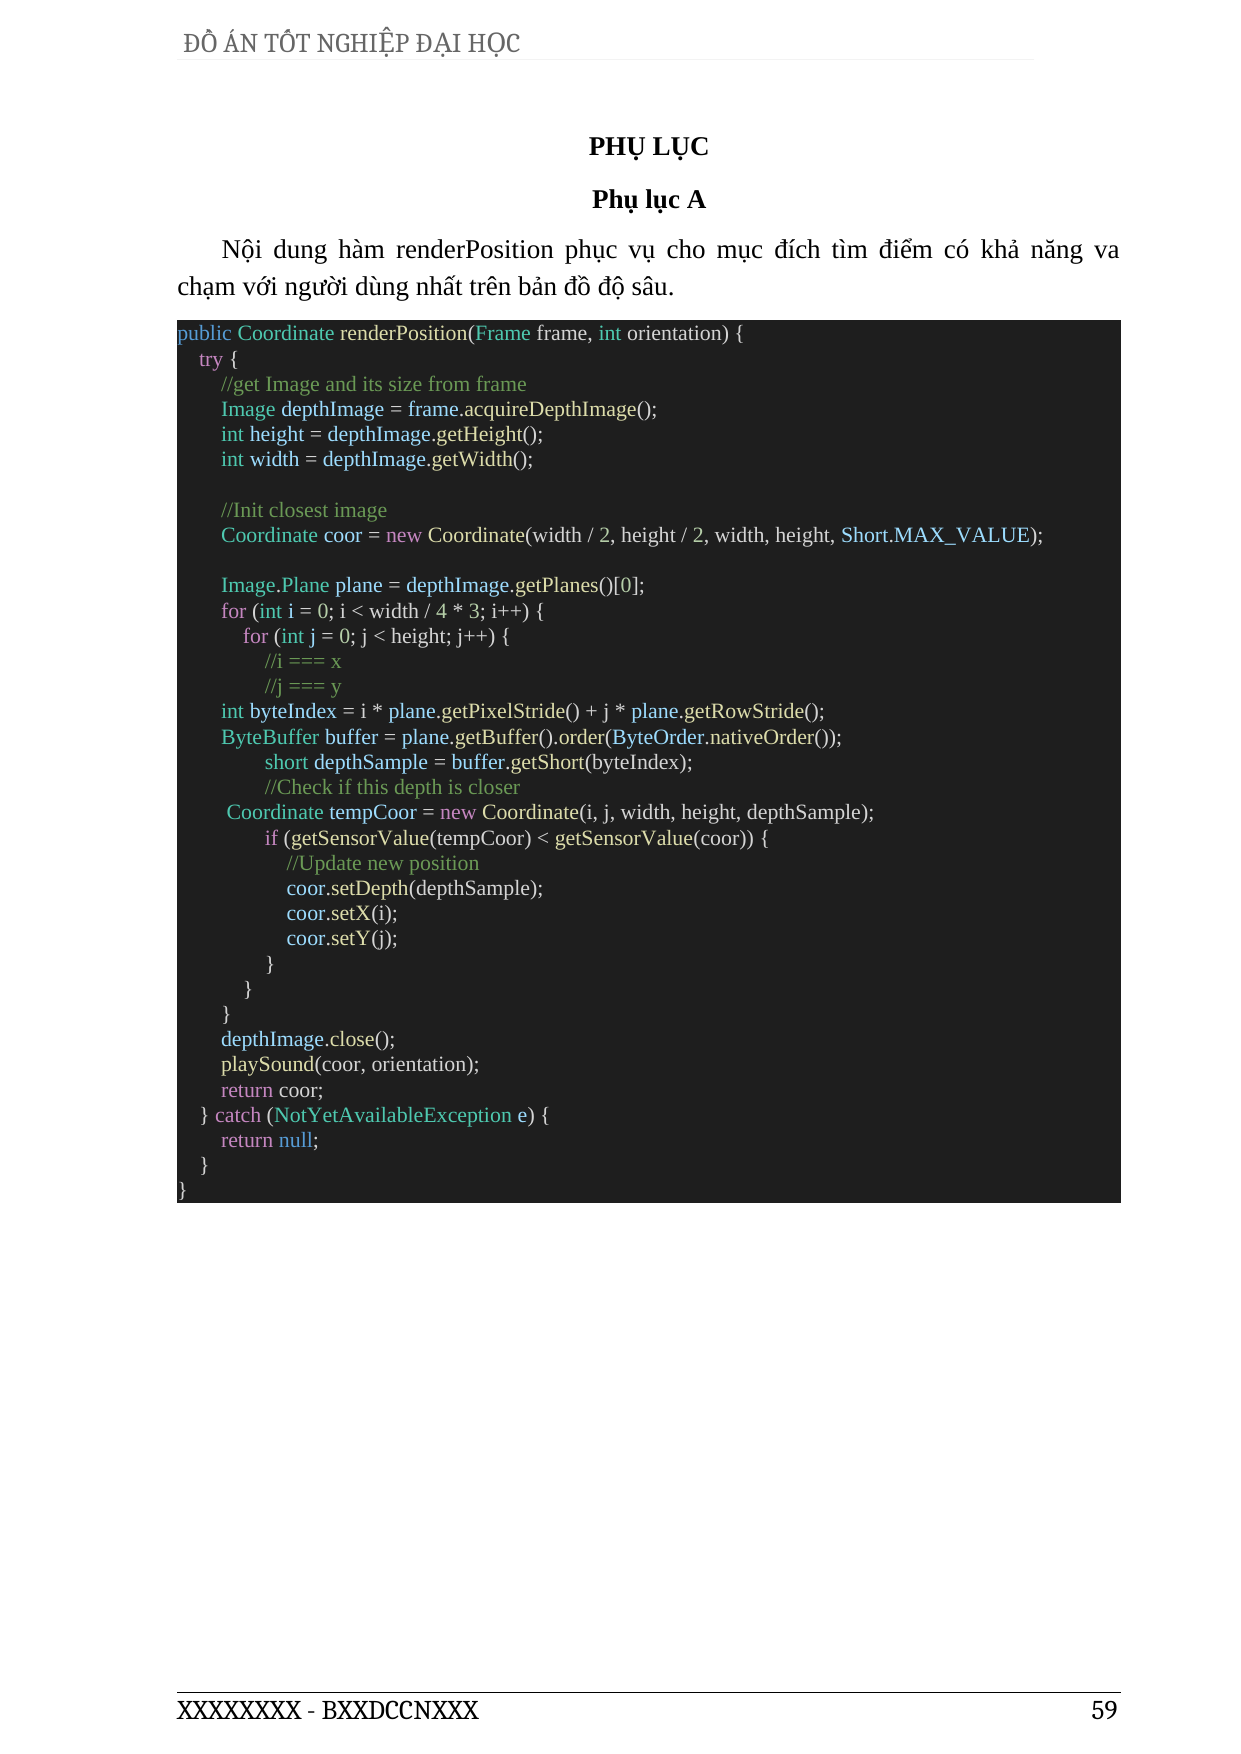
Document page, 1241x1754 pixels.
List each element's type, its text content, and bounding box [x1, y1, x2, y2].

text for (int j = 0; j < height; j++) { [177, 623, 1121, 648]
text Image depthImage = frame.acquireDepthImage(); [177, 396, 1121, 421]
text int height = depthImage.getHeight(); [177, 421, 1121, 446]
text short depthSample = buffer.getShort(byteIndex); [177, 749, 1121, 774]
subtitle PHỤ LỤC [177, 131, 1121, 162]
text ByteBuffer buffer = plane.getBuffer().order(ByteOrder.nativeOrder()); [177, 724, 1121, 749]
text coor.setY(j); [177, 925, 1121, 951]
text //i === x [177, 648, 1121, 673]
text coor.setX(i); [177, 900, 1121, 925]
text Coordinate coor = new Coordinate(width / 2, height / 2, width, height, Short.MAX_VALUE); [177, 522, 1121, 547]
text return coor; [177, 1077, 1121, 1102]
text Phụ lục A [177, 183, 1121, 214]
text depthImage.close(); [177, 1026, 1121, 1051]
text if (getSensorValue(tempCoor) < getSensorValue(coor)) { [177, 824, 1121, 850]
text coor.setDepth(depthSample); [177, 875, 1121, 900]
text //Check if this depth is closer [177, 774, 1121, 799]
text for (int i = 0; i < width / 4 * 3; i++) { [177, 598, 1121, 623]
text //Update new position [177, 850, 1121, 875]
text try { [177, 346, 1121, 371]
text //get Image and its size from frame [177, 371, 1121, 396]
text } catch (NotYetAvailableException e) { [177, 1102, 1121, 1127]
text } [177, 1152, 1121, 1177]
text } [177, 951, 1121, 976]
text //j === y [177, 673, 1121, 698]
text } [177, 1177, 1121, 1203]
text int byteIndex = i * plane.getPixelStride() + j * plane.getRowStride(); [177, 698, 1121, 724]
text Coordinate tempCoor = new Coordinate(i, j, width, height, depthSample); [177, 799, 1121, 824]
text Image.Plane plane = depthImage.getPlanes()[0]; [177, 572, 1121, 598]
text return null; [177, 1127, 1121, 1152]
text playSound(coor, orientation); [177, 1051, 1121, 1077]
text public Coordinate renderPosition(Frame frame, int orientation) { [177, 320, 1121, 346]
text } [177, 976, 1121, 1001]
text } [177, 1001, 1121, 1026]
text //Init closest image [177, 497, 1121, 522]
text int width = depthImage.getWidth(); [177, 446, 1121, 472]
text Nội dung hàm renderPosition phục vụ cho mục đích tìm điểm có khả năng va chạm với người dùng nhất trên bản đồ độ sâu. [177, 233, 1121, 302]
